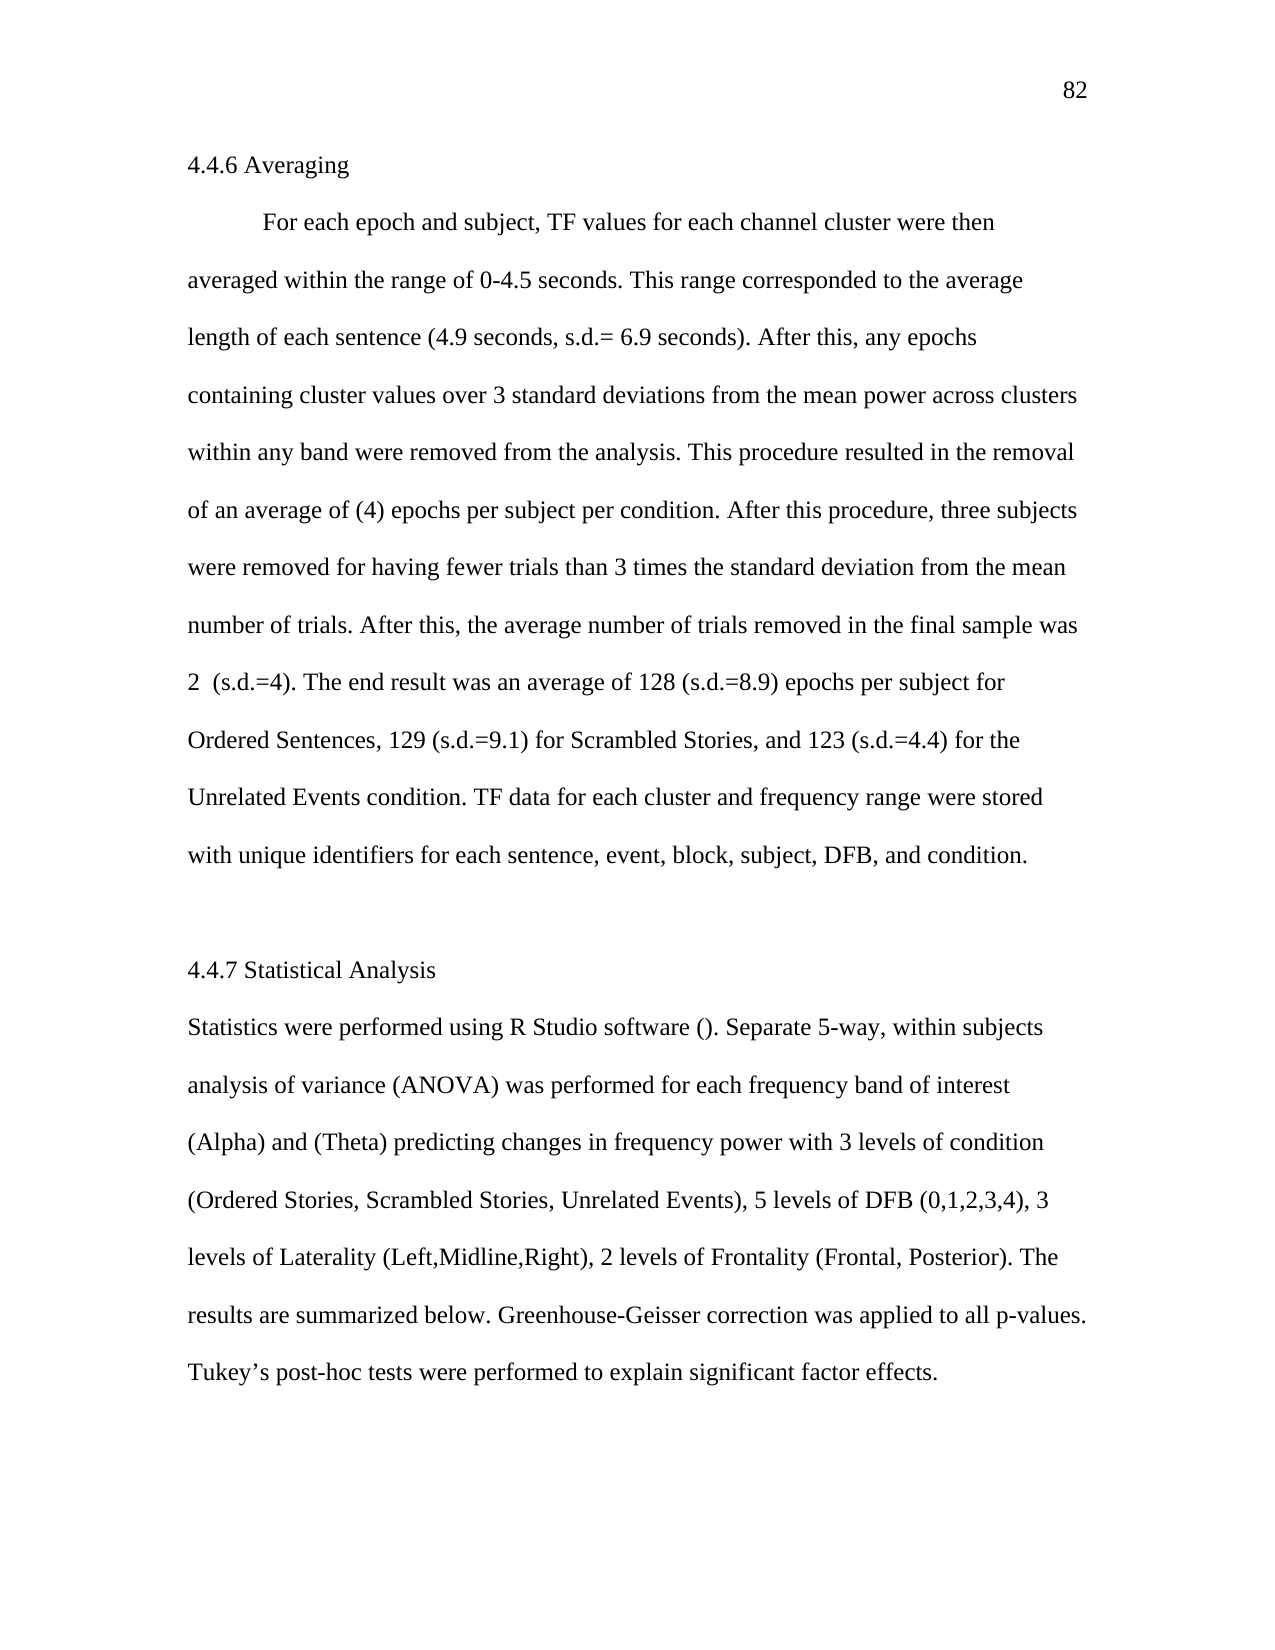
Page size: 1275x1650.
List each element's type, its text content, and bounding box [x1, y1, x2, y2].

text Statistics were performed using R Studio software (). Separate 5-way, within subjects analysis of variance (ANOVA) was performed for each frequency band of interest (Alpha) and (Theta) predicting changes in frequency power with 3 levels of condition (Ordered Stories, Scrambled Stories, Unrelated Events), 5 levels of DFB (0,1,2,3,4), 3 levels of Laterality (Left,Midline,Right), 2 levels of Frontality (Frontal, Posterior). The results are summarized below. Greenhouse-Geisser correction was applied to all p-values. Tukey’s post-hoc tests were performed to explain significant factor effects. [187, 1012, 1087, 1386]
subtitle 4.4.6 Averaging [187, 150, 1087, 179]
text For each epoch and subject, TF values for each channel cluster were then averaged within the range of 0-4.5 seconds. This range corresponded to the average length of each sentence (4.9 seconds, s.d.= 6.9 seconds). After this, any epochs containing cluster values over 3 standard deviations from the mean power across clusters within any band were removed from the analysis. This procedure resulted in the removal of an average of (4) epochs per subject per condition. After this procedure, three subjects were removed for having fewer trials than 3 times the standard deviation from the mean number of trials. After this, the average number of trials removed in the final sample was 2 (s.d.=4). The end result was an average of 128 (s.d.=8.9) epochs per subject for Ordered Sentences, 129 (s.d.=9.1) for Scrambled Stories, and 123 (s.d.=4.4) for the Unrelated Events condition. TF data for each cluster and frequency range were stored with unique identifiers for each sentence, event, block, subject, DFB, and condition. [187, 207, 1087, 869]
subtitle 4.4.7 Statistical Analysis [187, 955, 1087, 984]
